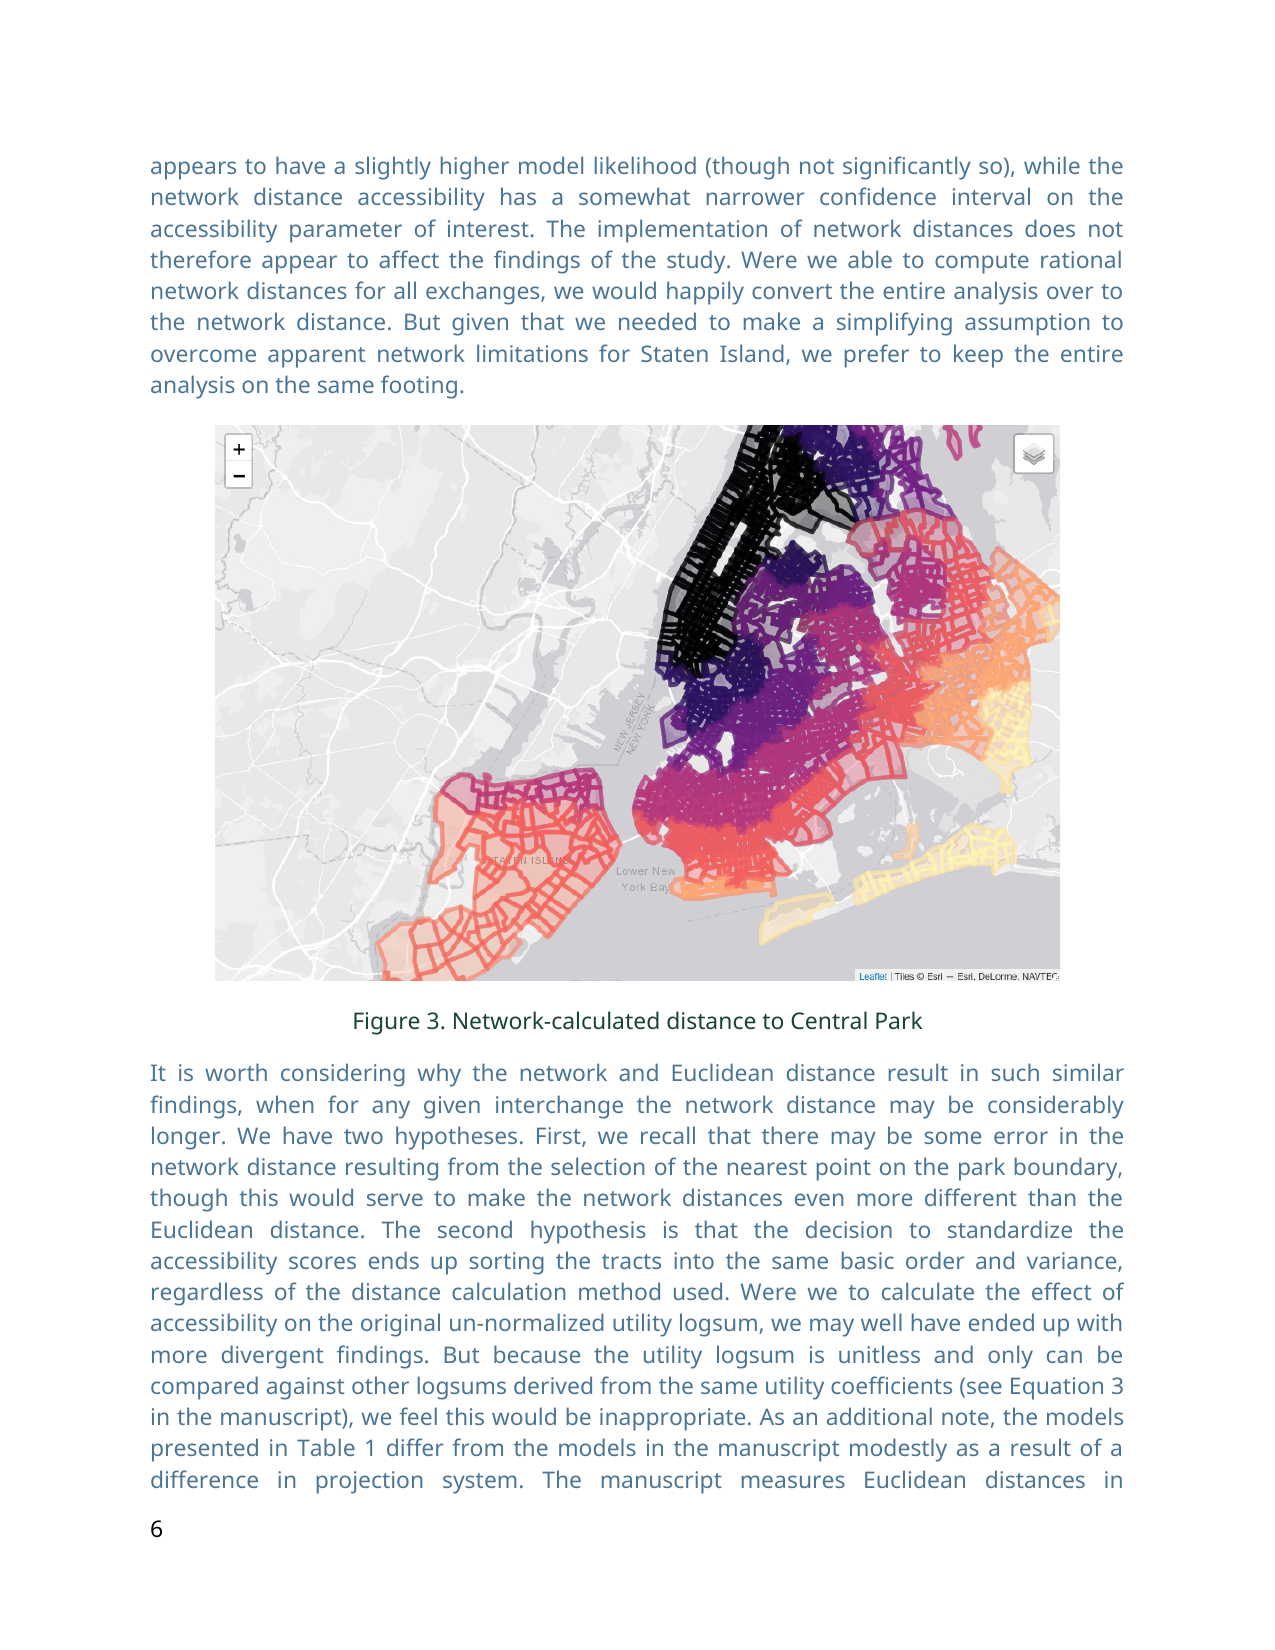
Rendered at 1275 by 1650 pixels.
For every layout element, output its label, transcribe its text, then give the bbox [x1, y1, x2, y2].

text Figure 3. Network-calculated distance to Central Park [150, 1005, 1125, 1037]
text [150, 150, 1125, 400]
picture [215, 425, 1060, 981]
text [150, 1057, 1125, 1495]
